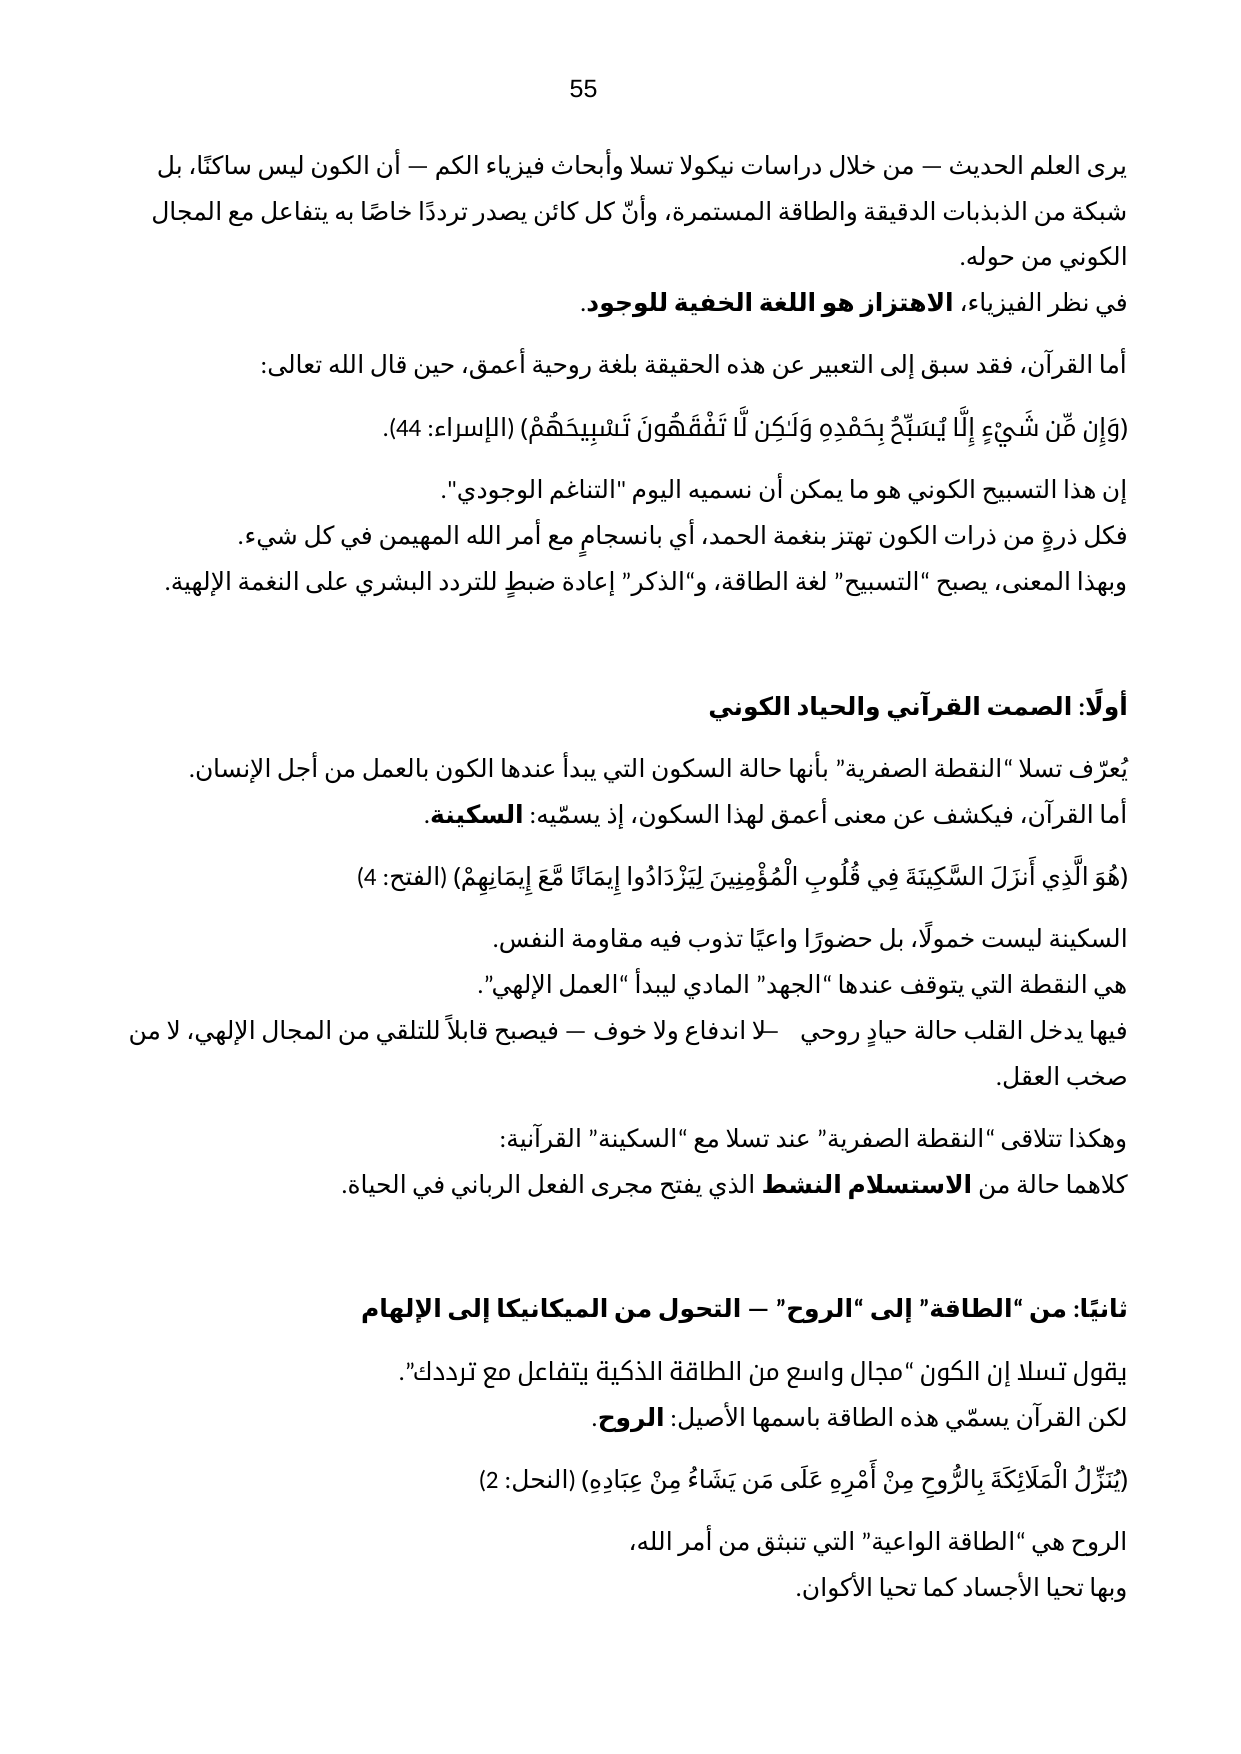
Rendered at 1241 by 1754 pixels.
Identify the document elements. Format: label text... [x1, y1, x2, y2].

text يرى العلم الحديث — من خلال دراسات نيكولا تسلا وأبحاث فيزياء الكم — أن الكون ليس ساكنًا، بل شبكة من الذبذبات الدقيقة والطاقة المستمرة، وأنّ كل كائن يصدر ترددًا خاصًا به يتفاعل مع المجال الكوني من حوله. في نظر الفيزياء، الاهتزاز هو اللغة الخفية للوجود. [112, 150, 1128, 318]
text إن هذا التسبيح الكوني هو ما يمكن أن نسميه اليوم "التناغم الوجودي". فكل ذرةٍ من ذرات الكون تهتز بنغمة الحمد، أي بانسجامٍ مع أمر الله المهيمن في كل شيء. وبهذا المعنى، يصبح “التسبيح” لغة الطاقة، و“الذكر” إعادة ضبطٍ للتردد البشري على النغمة الإلهية. [112, 474, 1128, 596]
text يقول تسلا إن الكون “مجال واسع من الطاقة الذكية يتفاعل مع ترددك”. لكن القرآن يسمّي هذه الطاقة باسمها الأصيل: الروح. [112, 1356, 1128, 1432]
text ﴿وَإِن مِّن شَيْءٍ إِلَّا يُسَبِّحُ بِحَمْدِهِ وَلَـٰكِن لَّا تَفْقَهُونَ تَسْبِيحَهُمْ﴾ (الإسراء: 44). [112, 412, 1128, 442]
text ﴿يُنَزِّلُ الْمَلَائِكَةَ بِالرُّوحِ مِنْ أَمْرِهِ عَلَى مَن يَشَاءُ مِنْ عِبَادِهِ﴾ (النحل: 2) [112, 1464, 1128, 1495]
text أما القرآن، فقد سبق إلى التعبير عن هذه الحقيقة بلغة روحية أعمق، حين قال الله تعالى: [112, 349, 1128, 380]
text يُعرّف تسلا “النقطة الصفرية” بأنها حالة السكون التي يبدأ عندها الكون بالعمل من أجل الإنسان. أما القرآن، فيكشف عن معنى أعمق لهذا السكون، إذ يسمّيه: السكينة. [112, 753, 1128, 829]
text ﴿هُوَ الَّذِي أَنزَلَ السَّكِينَةَ فِي قُلُوبِ الْمُؤْمِنِينَ لِيَزْدَادُوا إِيمَانًا مَّعَ إِيمَانِهِمْ﴾ (الفتح: 4) [112, 861, 1128, 892]
text وهكذا تتلاقى “النقطة الصفرية” عند تسلا مع “السكينة” القرآنية: كلاهما حالة من الاستسلام النشط الذي يفتح مجرى الفعل الرباني في الحياة. [112, 1123, 1128, 1199]
text السكينة ليست خمولًا، بل حضورًا واعيًا تذوب فيه مقاومة النفس. هي النقطة التي يتوقف عندها “الجهد” المادي ليبدأ “العمل الإلهي”. فيها يدخل القلب حالة حيادٍ روحي — لا اندفاع ولا خوف — فيصبح قابلاً للتلقي من المجال الإلهي، لا من صخب العقل. [112, 923, 1128, 1091]
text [112, 1527, 1128, 1603]
text ثانيًا: من “الطاقة” إلى “الروح” — التحول من الميكانيكا إلى الإلهام [112, 1294, 1128, 1324]
text أولًا: الصمت القرآني والحياد الكوني [112, 691, 1128, 721]
